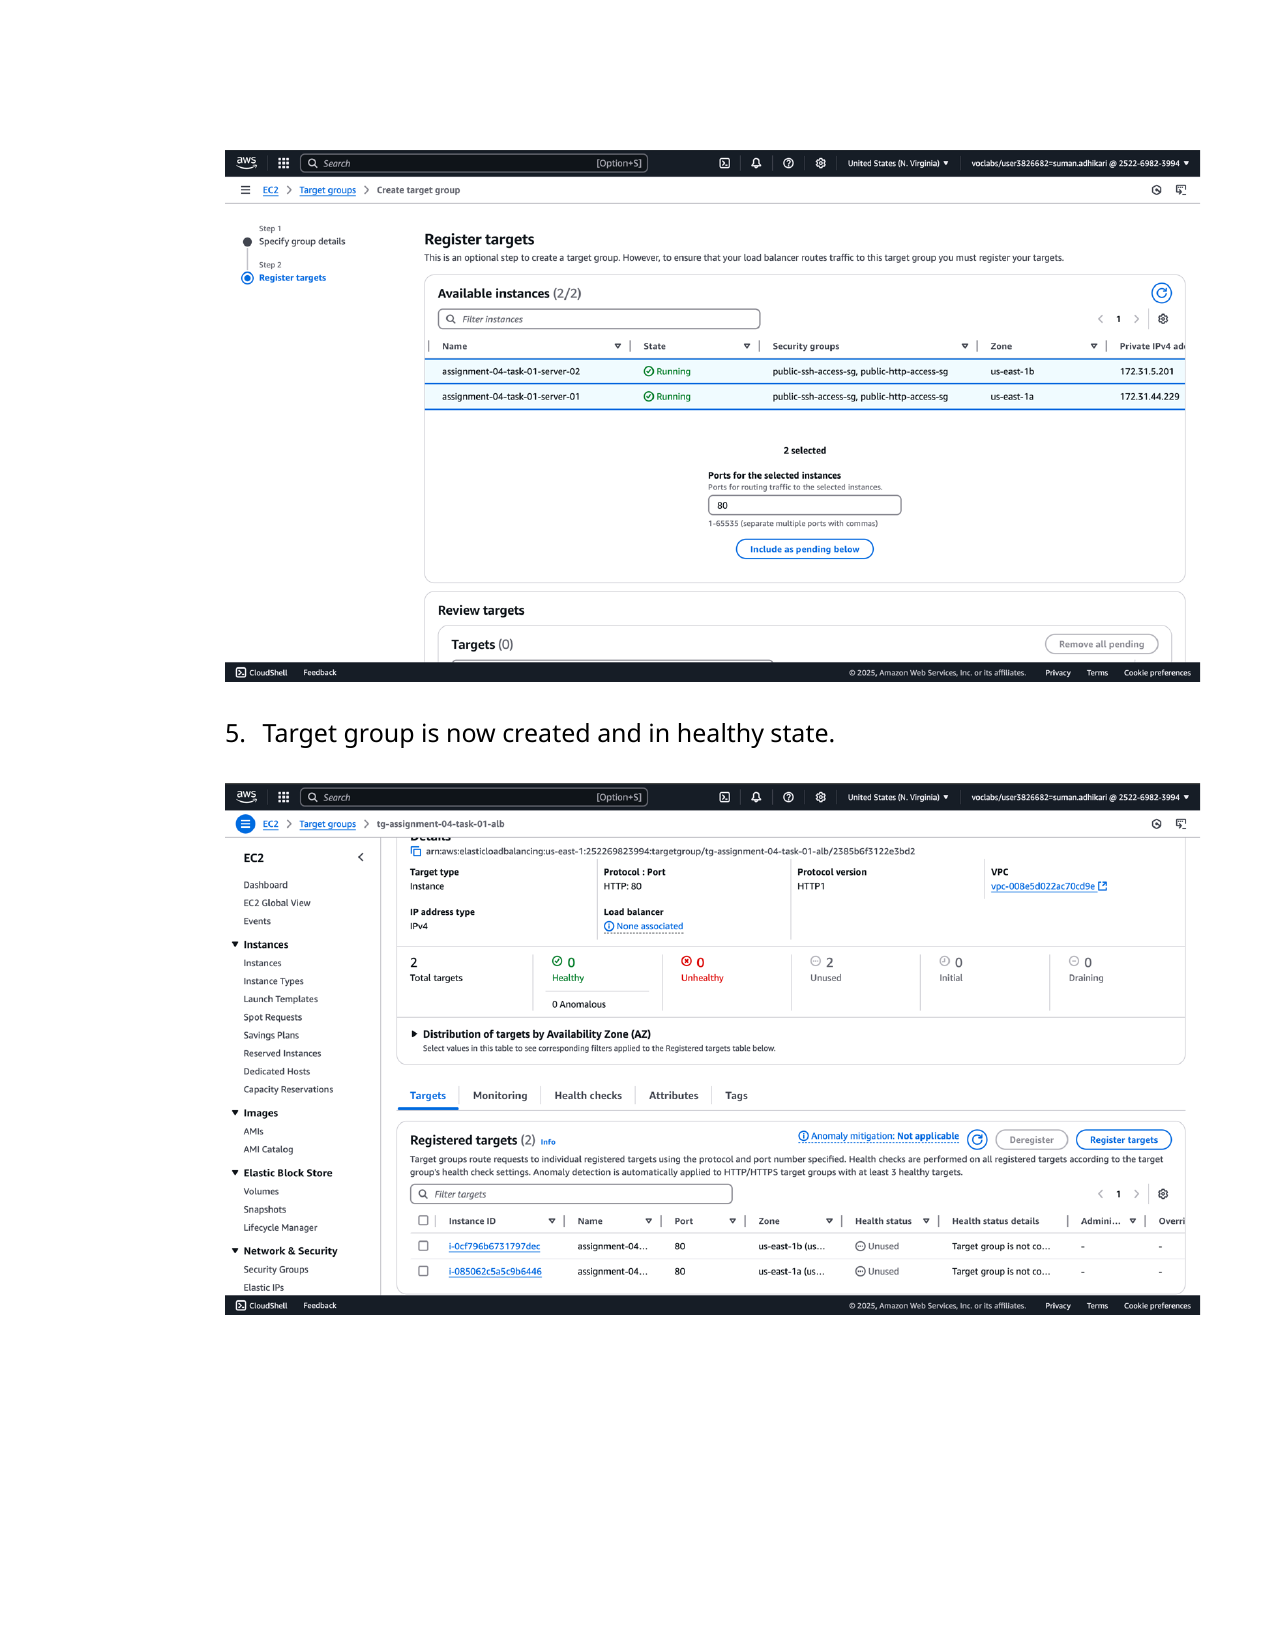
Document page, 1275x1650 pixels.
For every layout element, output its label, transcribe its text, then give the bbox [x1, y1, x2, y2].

picture [225, 783, 1200, 1315]
picture [225, 150, 1200, 682]
list Target group is now created and in healthy state. [225, 715, 1125, 749]
